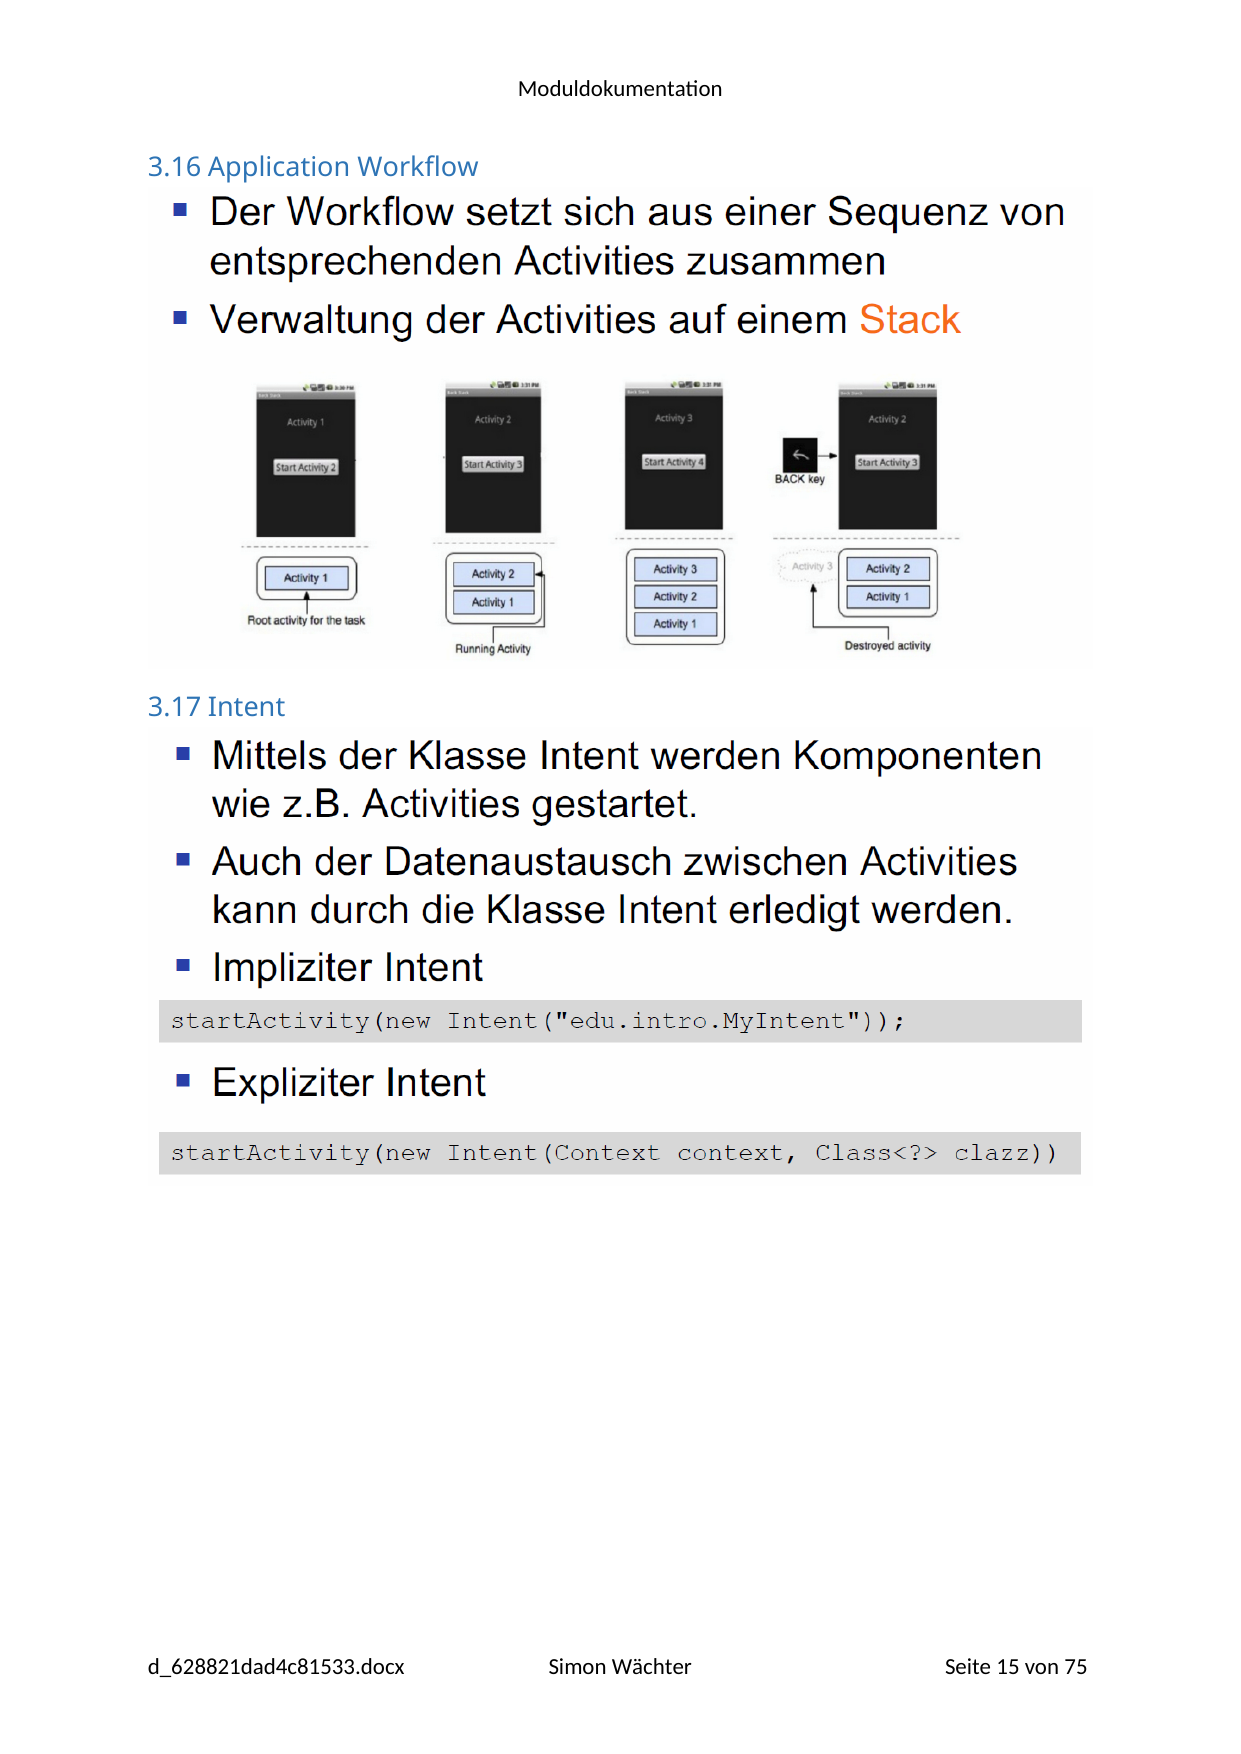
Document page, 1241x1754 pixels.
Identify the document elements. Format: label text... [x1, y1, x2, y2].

subtitle Intent [148, 688, 1093, 725]
subtitle Application Workflow [148, 148, 1093, 184]
picture [147, 727, 1093, 1186]
picture [147, 187, 1093, 669]
